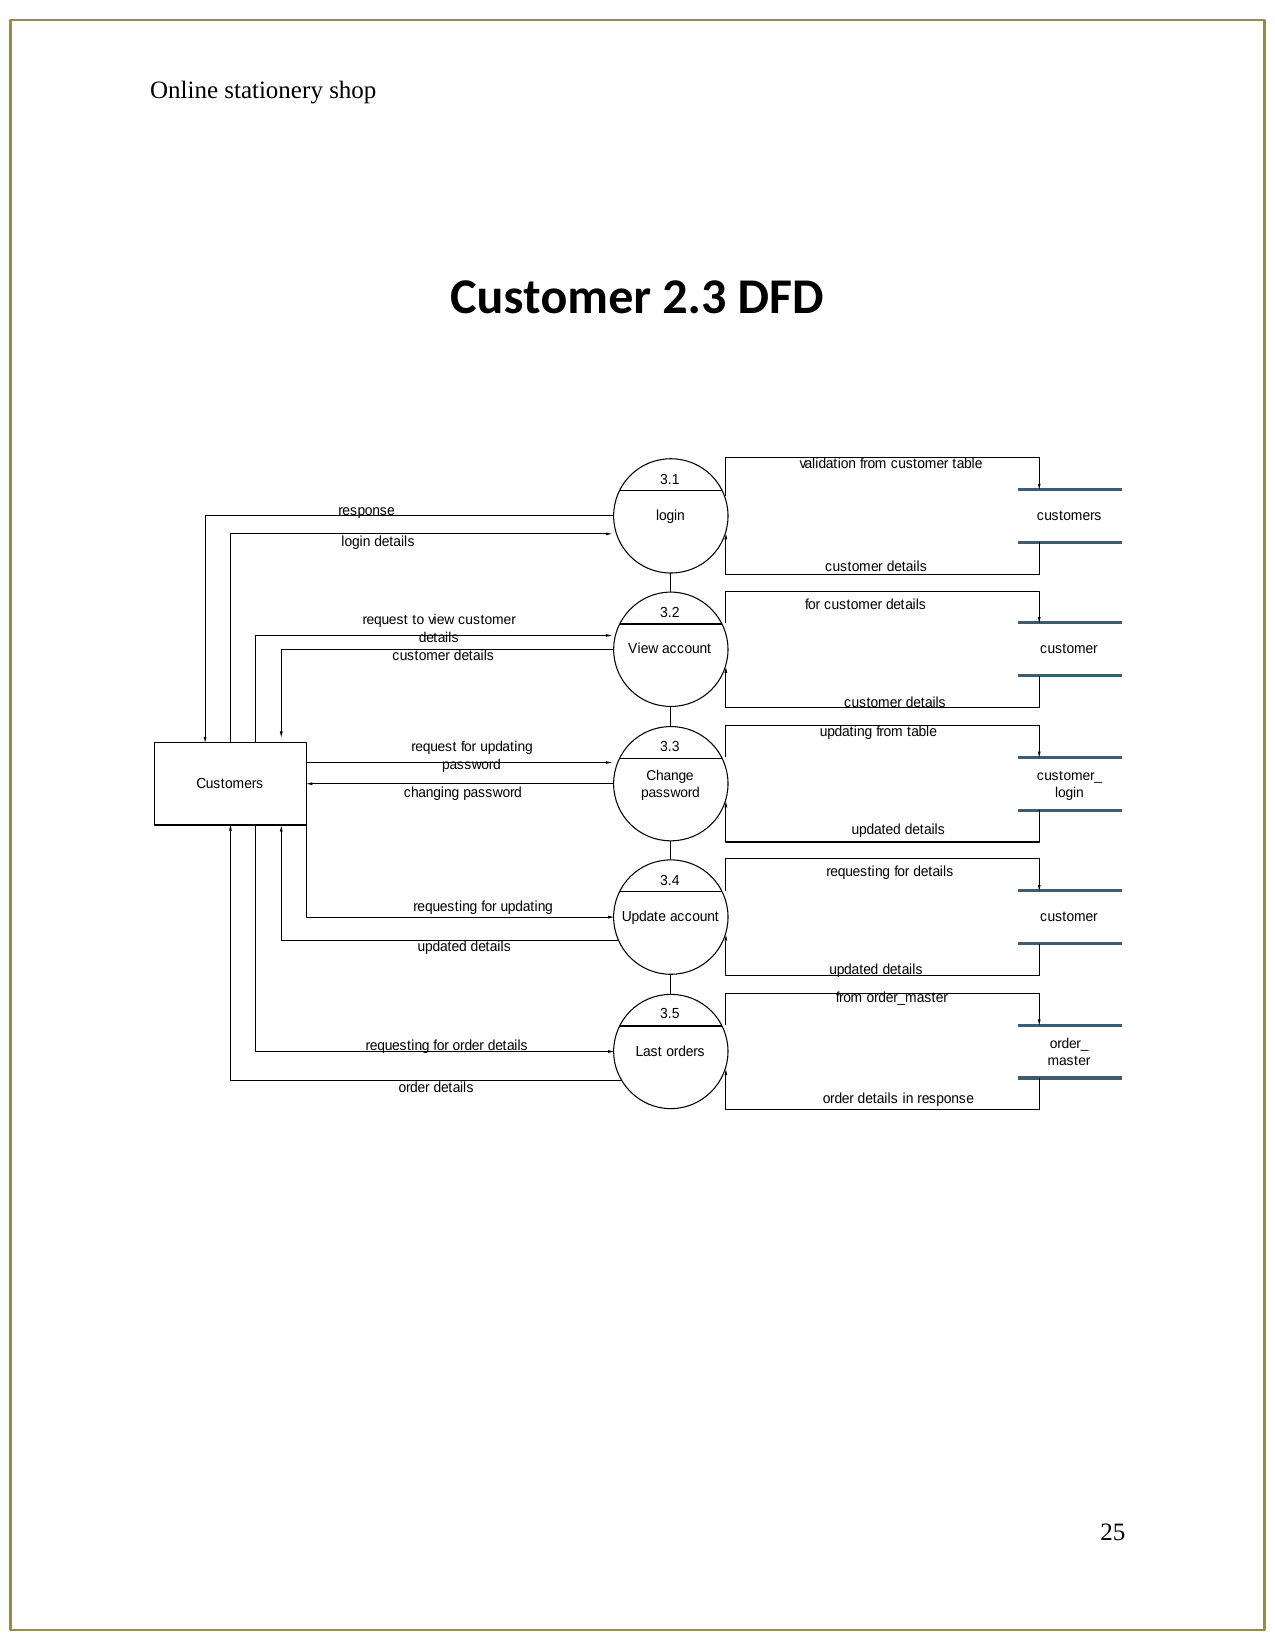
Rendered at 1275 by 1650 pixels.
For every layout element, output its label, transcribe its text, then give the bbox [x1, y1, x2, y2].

text Customer 2.3 DFD [450, 265, 1125, 326]
